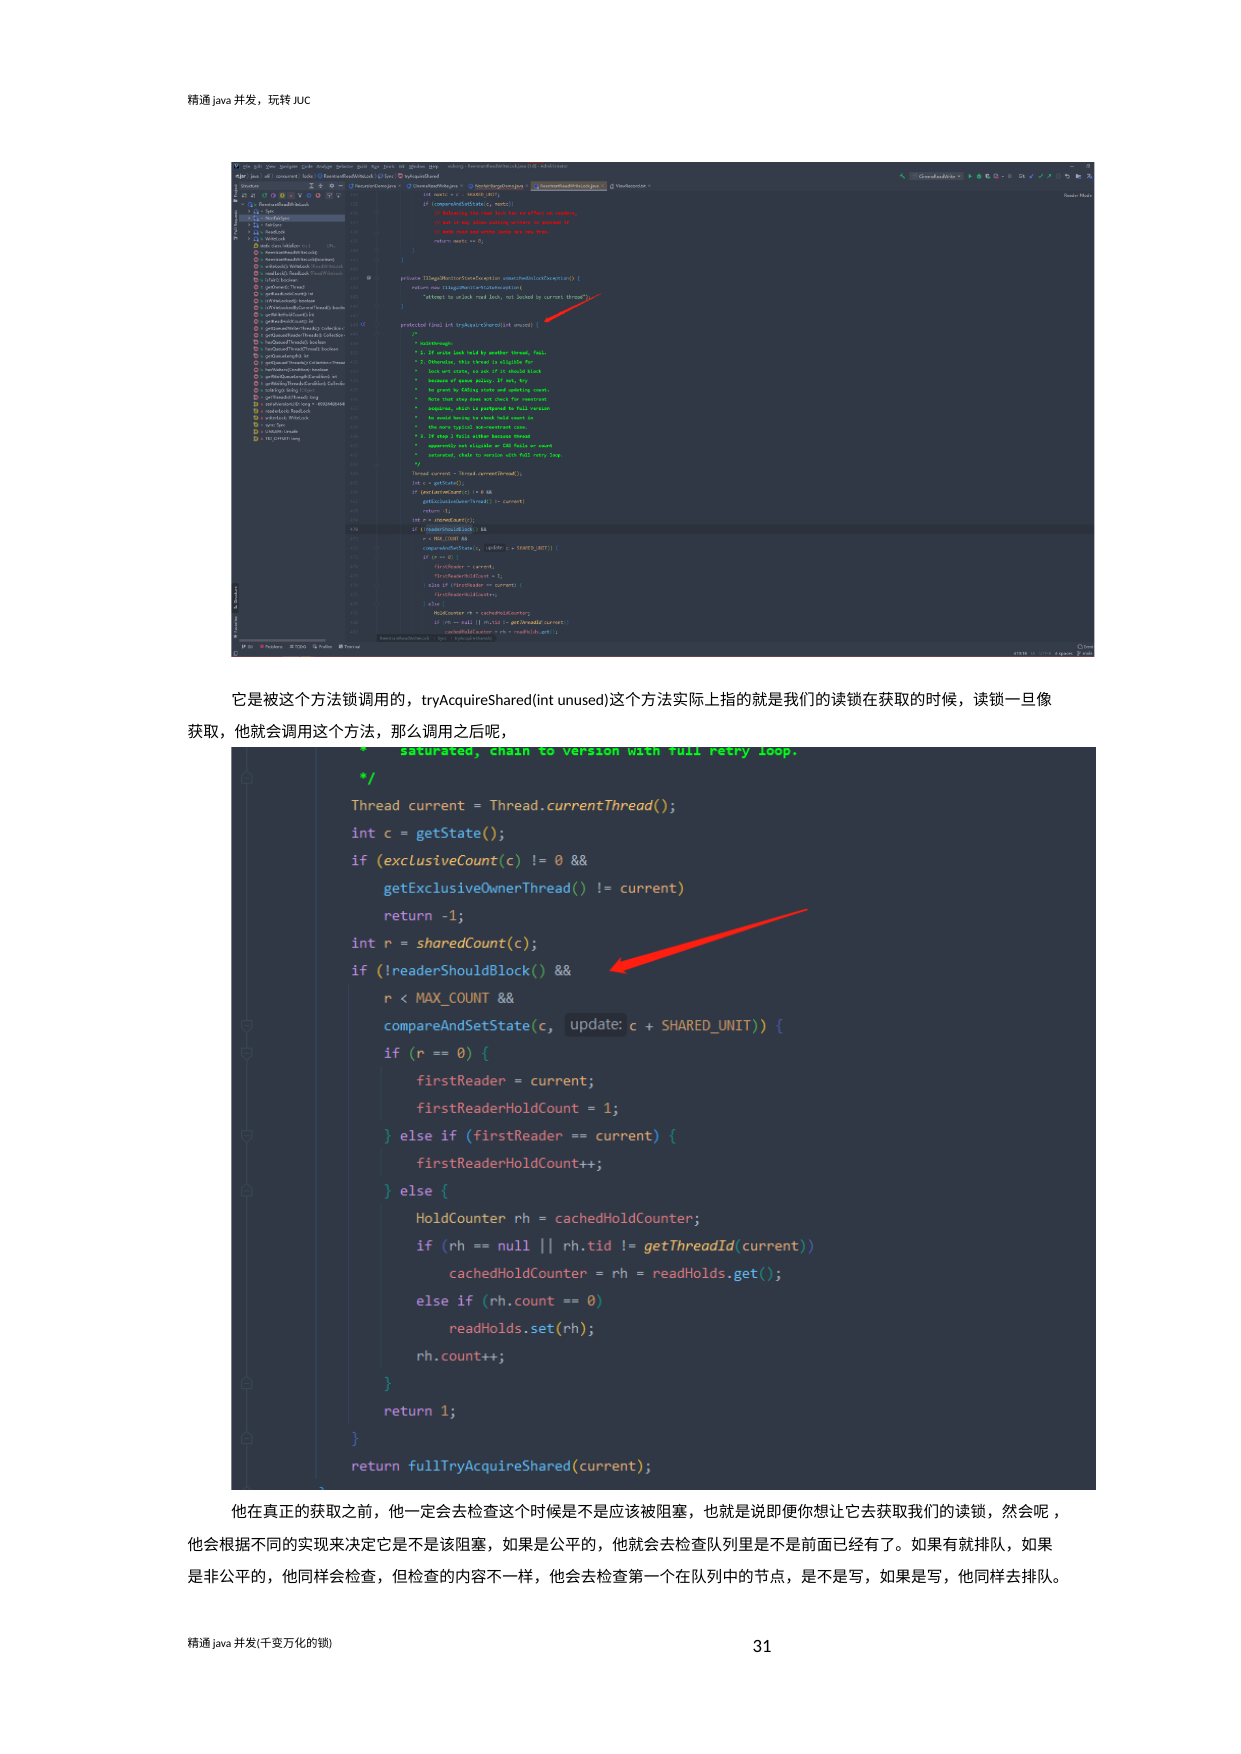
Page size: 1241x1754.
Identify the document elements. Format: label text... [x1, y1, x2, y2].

picture [231, 162, 1095, 657]
list 它是被这个方法锁调用的，tryAcquireShared(int unused)这个方法实际上指的就是我们的读锁在获取的时候，读锁一旦像获取，他就会调用这个方法，那么调用之后呢， [187, 682, 1053, 747]
picture [231, 747, 1096, 1490]
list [187, 1494, 1053, 1592]
